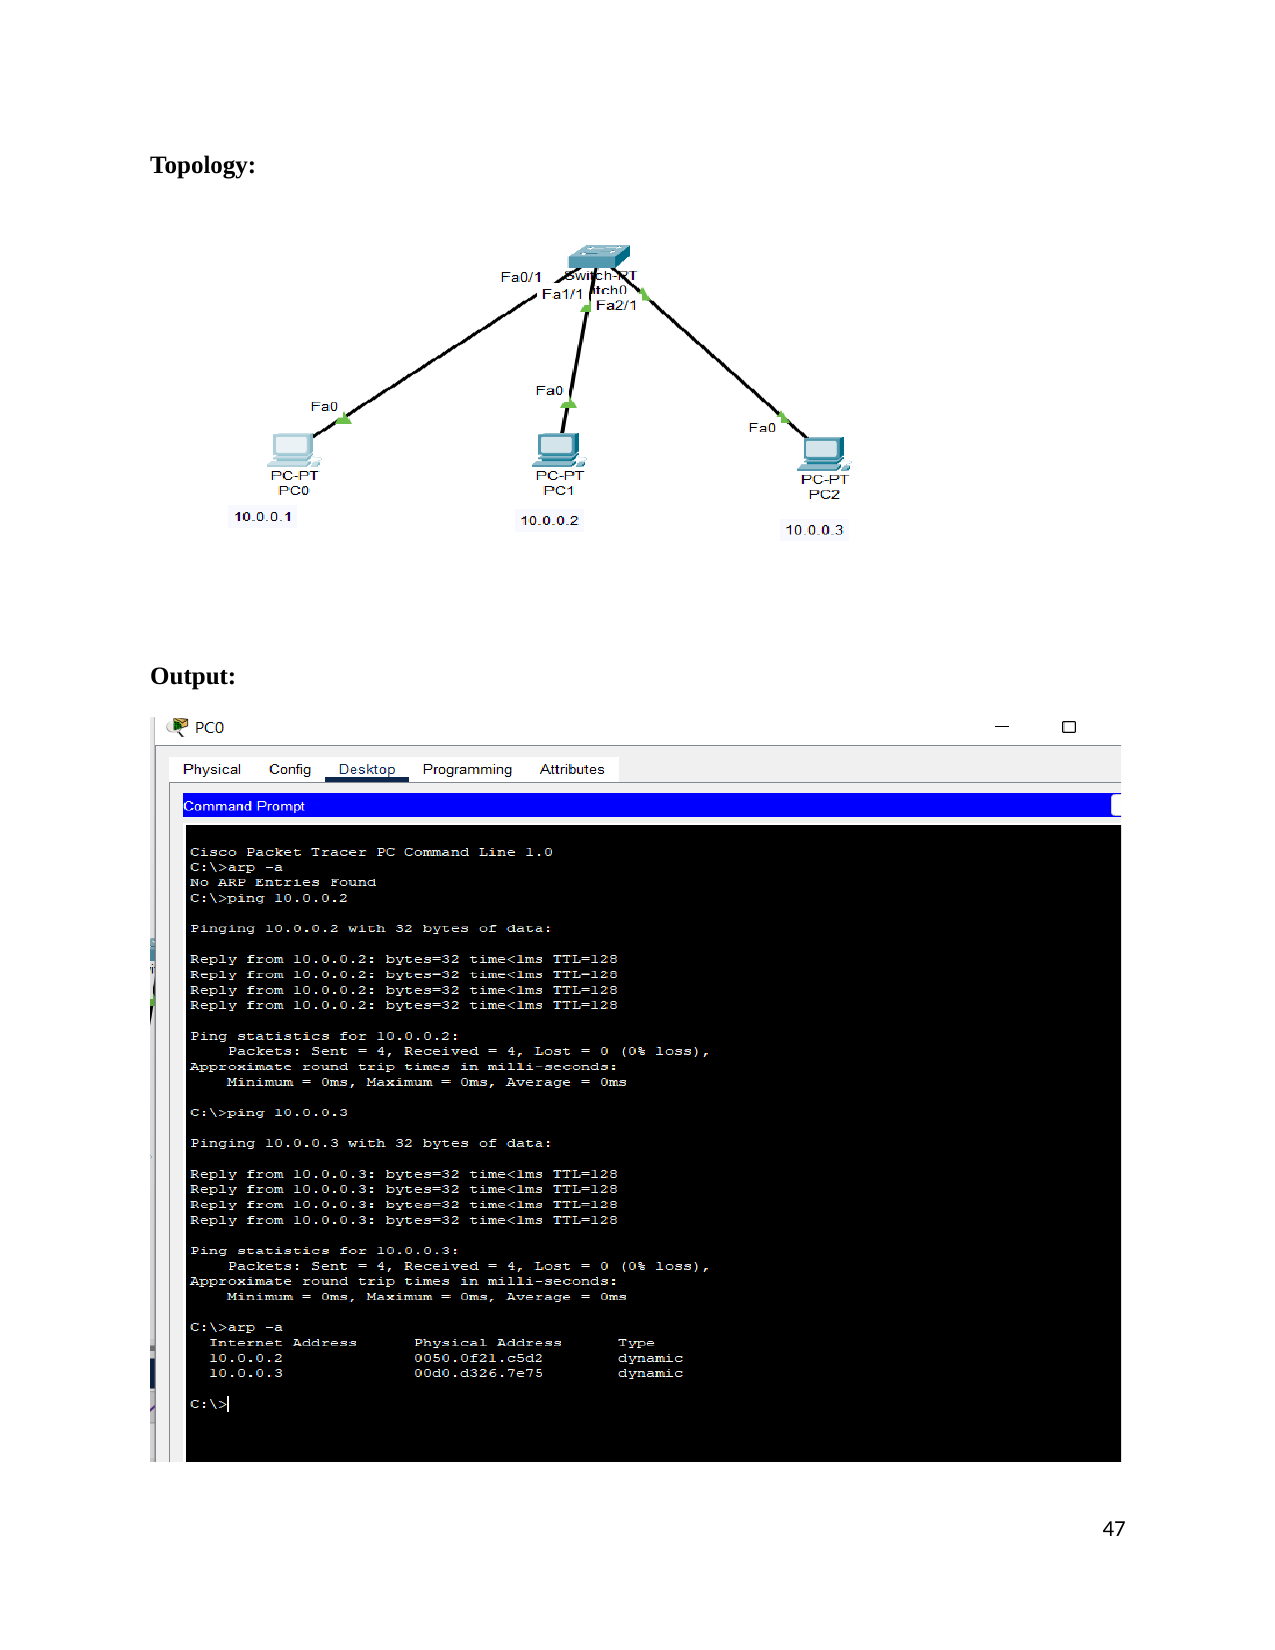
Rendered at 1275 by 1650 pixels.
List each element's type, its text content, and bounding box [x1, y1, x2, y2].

text Topology: [150, 150, 1121, 179]
text Output: [150, 661, 1121, 690]
picture [150, 717, 1122, 1462]
picture [150, 206, 958, 578]
